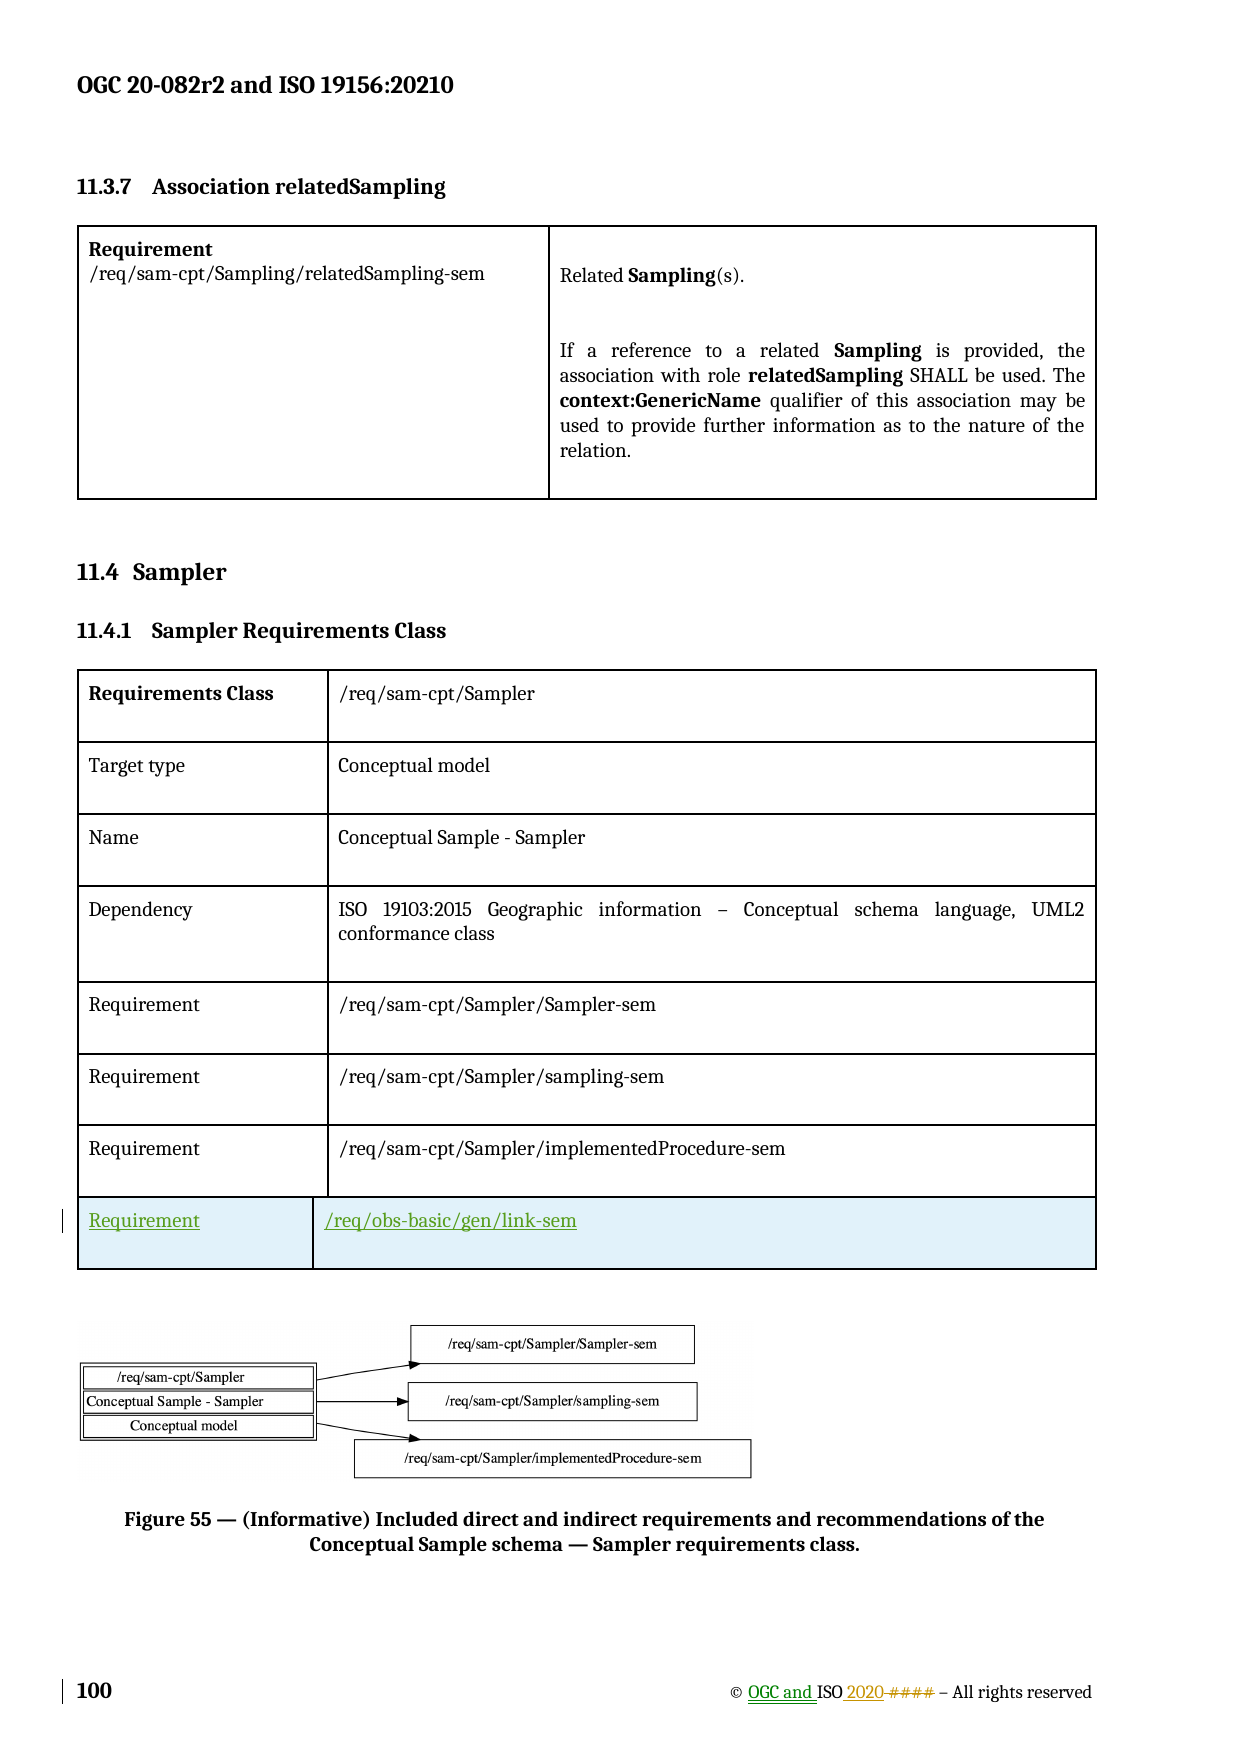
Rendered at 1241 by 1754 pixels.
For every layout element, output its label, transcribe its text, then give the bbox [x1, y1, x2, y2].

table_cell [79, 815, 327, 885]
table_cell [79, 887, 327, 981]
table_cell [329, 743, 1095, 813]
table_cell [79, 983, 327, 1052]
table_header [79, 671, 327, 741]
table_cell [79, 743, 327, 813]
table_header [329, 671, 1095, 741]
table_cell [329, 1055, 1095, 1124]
subtitle Sampler [77, 558, 1092, 587]
subtitle Sampler Requirements Class [77, 618, 1092, 644]
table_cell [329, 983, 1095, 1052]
subtitle Association relatedSampling [77, 174, 1092, 200]
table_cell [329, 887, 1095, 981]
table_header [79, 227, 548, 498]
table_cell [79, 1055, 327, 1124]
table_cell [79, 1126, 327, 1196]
text Figure 55 — (Informative) Included direct and indirect requirements and recommendations of the Conceptual Sample schema — Sampler requirements class. [77, 1506, 1092, 1556]
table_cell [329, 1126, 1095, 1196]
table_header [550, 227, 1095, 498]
picture [76, 1321, 755, 1482]
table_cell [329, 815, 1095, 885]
